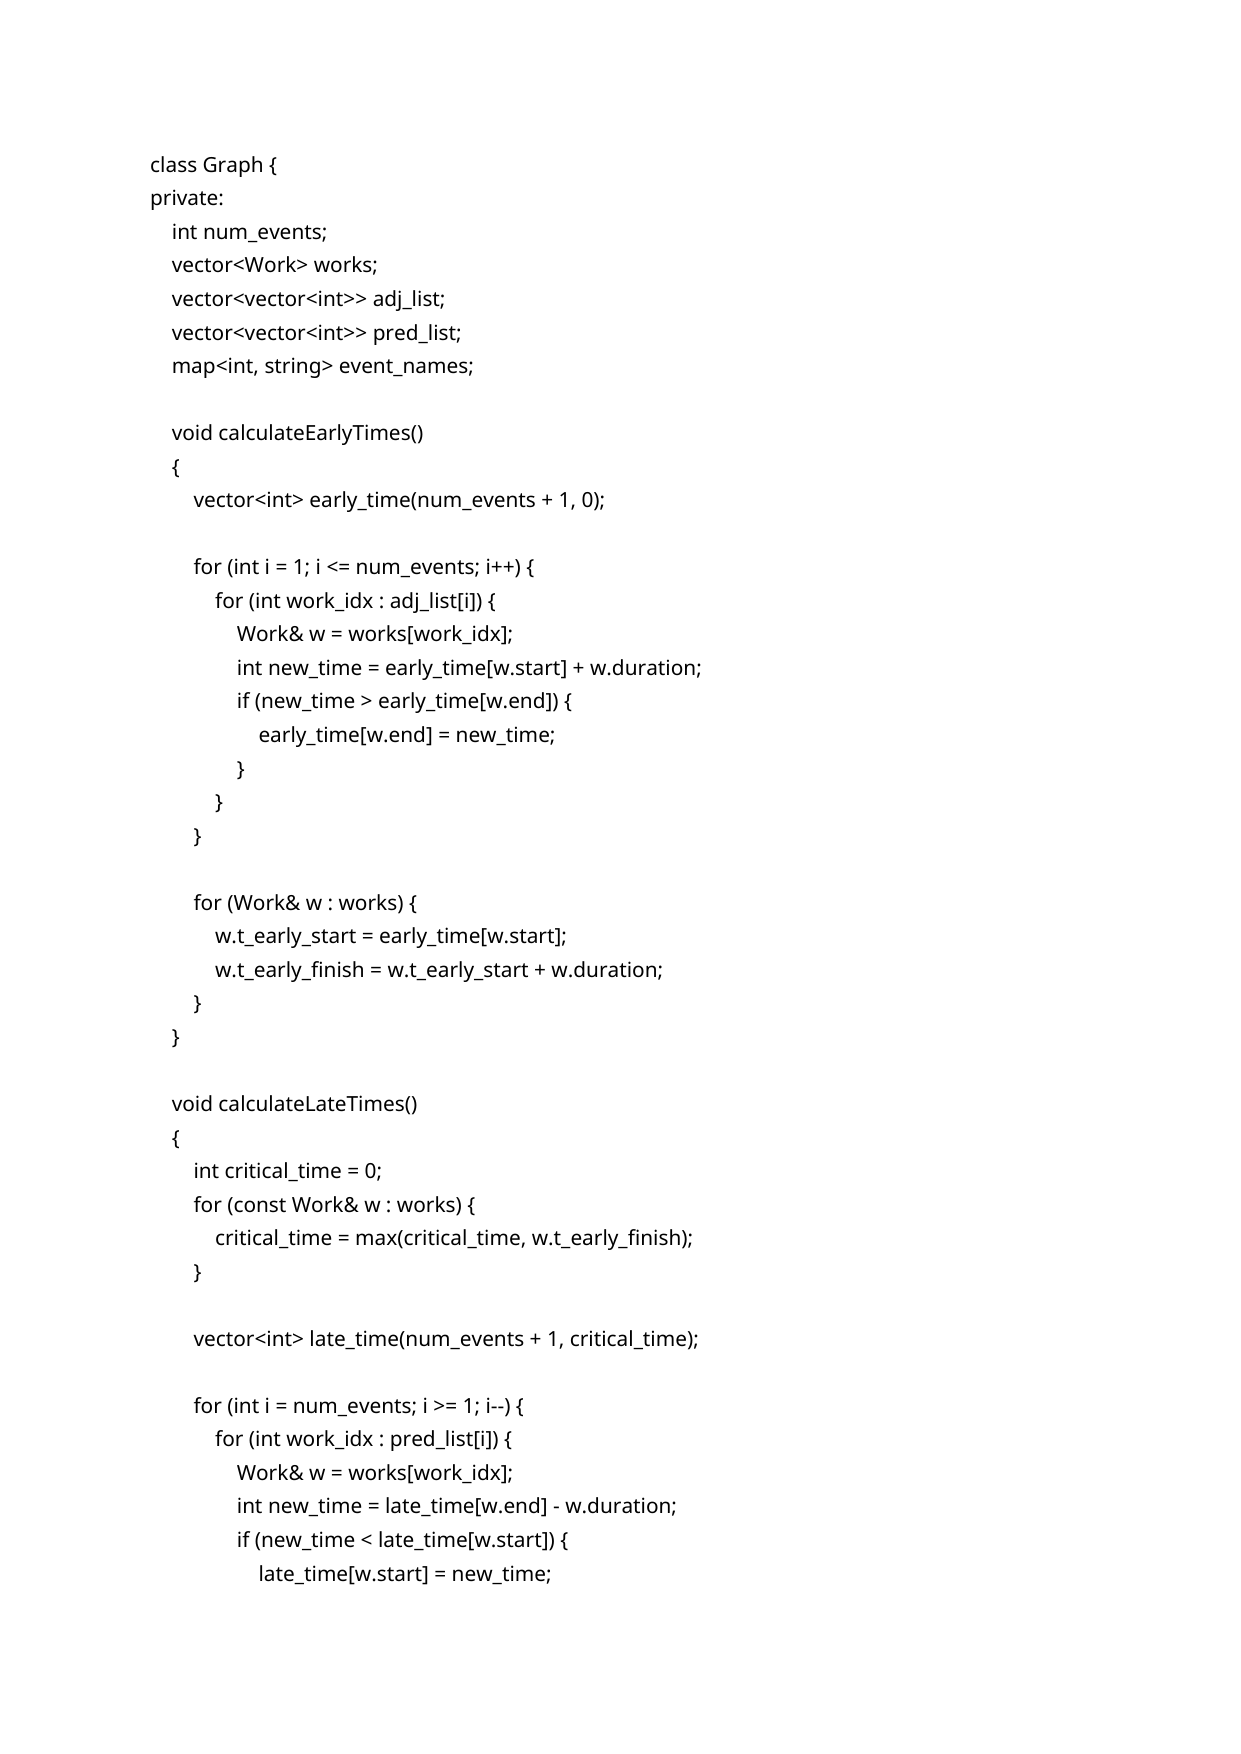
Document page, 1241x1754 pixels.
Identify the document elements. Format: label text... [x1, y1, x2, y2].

text { [150, 452, 1090, 480]
text for (const Work& w : works) { [150, 1190, 1090, 1218]
text vector<vector<int>> pred_list; [150, 318, 1090, 346]
text map<int, string> event_names; [150, 351, 1090, 380]
text vector<vector<int>> adj_list; [150, 284, 1090, 313]
text int num_events; [150, 217, 1090, 246]
text for (Work& w : works) { [150, 888, 1090, 916]
text late_time[w.start] = new_time; [150, 1559, 1090, 1587]
text { [150, 1123, 1090, 1151]
text } [150, 821, 1090, 849]
text if (new_time < late_time[w.start]) { [150, 1525, 1090, 1554]
text vector<int> early_time(num_events + 1, 0); [150, 485, 1090, 514]
text } [150, 988, 1090, 1017]
text } [150, 1022, 1090, 1051]
text w.t_early_finish = w.t_early_start + w.duration; [150, 955, 1090, 983]
text vector<Work> works; [150, 251, 1090, 279]
text for (int i = num_events; i >= 1; i--) { [150, 1391, 1090, 1419]
text } [150, 787, 1090, 816]
text Work& w = works[work_idx]; [150, 619, 1090, 648]
text void calculateLateTimes() [150, 1089, 1090, 1118]
text for (int work_idx : pred_list[i]) { [150, 1424, 1090, 1453]
text class Graph { [150, 150, 1090, 178]
text critical_time = max(critical_time, w.t_early_finish); [150, 1223, 1090, 1252]
text for (int work_idx : adj_list[i]) { [150, 586, 1090, 614]
text private: [150, 183, 1090, 212]
text int new_time = early_time[w.start] + w.duration; [150, 653, 1090, 682]
text if (new_time > early_time[w.end]) { [150, 687, 1090, 715]
text early_time[w.end] = new_time; [150, 720, 1090, 749]
text } [150, 754, 1090, 782]
text int critical_time = 0; [150, 1156, 1090, 1185]
text void calculateEarlyTimes() [150, 418, 1090, 447]
text vector<int> late_time(num_events + 1, critical_time); [150, 1324, 1090, 1352]
text } [150, 1257, 1090, 1285]
text int new_time = late_time[w.end] - w.duration; [150, 1492, 1090, 1520]
text w.t_early_start = early_time[w.start]; [150, 921, 1090, 950]
text for (int i = 1; i <= num_events; i++) { [150, 552, 1090, 581]
text Work& w = works[work_idx]; [150, 1458, 1090, 1487]
